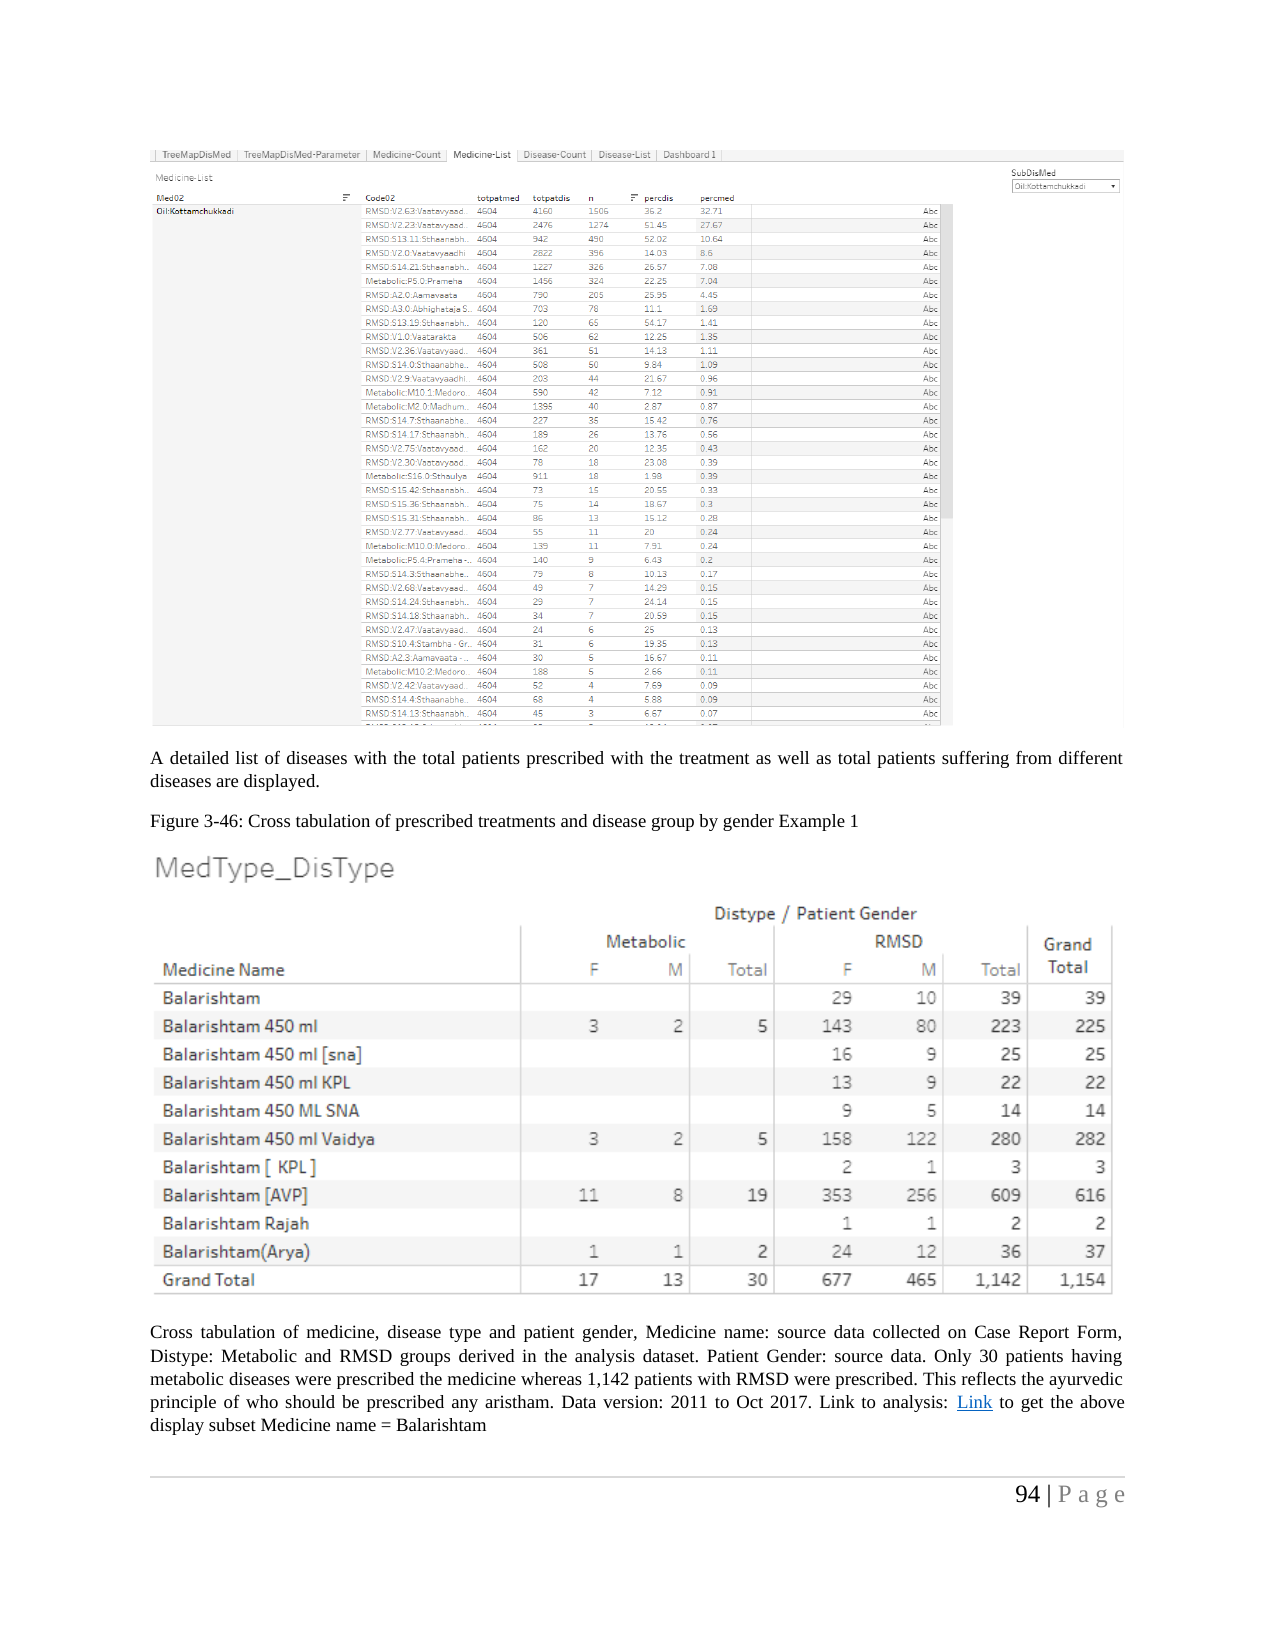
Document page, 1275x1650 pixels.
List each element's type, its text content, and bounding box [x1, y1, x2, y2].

picture [150, 150, 1125, 728]
picture [150, 852, 1124, 1303]
text A detailed list of diseases with the total patients prescribed with the treatment as well as total patients suffering from different diseases are displayed. [150, 747, 1125, 792]
text Cross tabulation of medicine, disease type and patient gender, Medicine name: source data collected on Case Report Form, Distype: Metabolic and RMSD groups derived in the analysis dataset. Patient Gender: source data. Only 30 patients having metabolic diseases were prescribed the medicine whereas 1,142 patients with RMSD were prescribed. This reflects the ayurvedic principle of who should be prescribed any aristham. Data version: 2011 to Oct 2017. Link to analysis: Link to get the above display subset Medicine name = Balarishtam [150, 1321, 1125, 1436]
